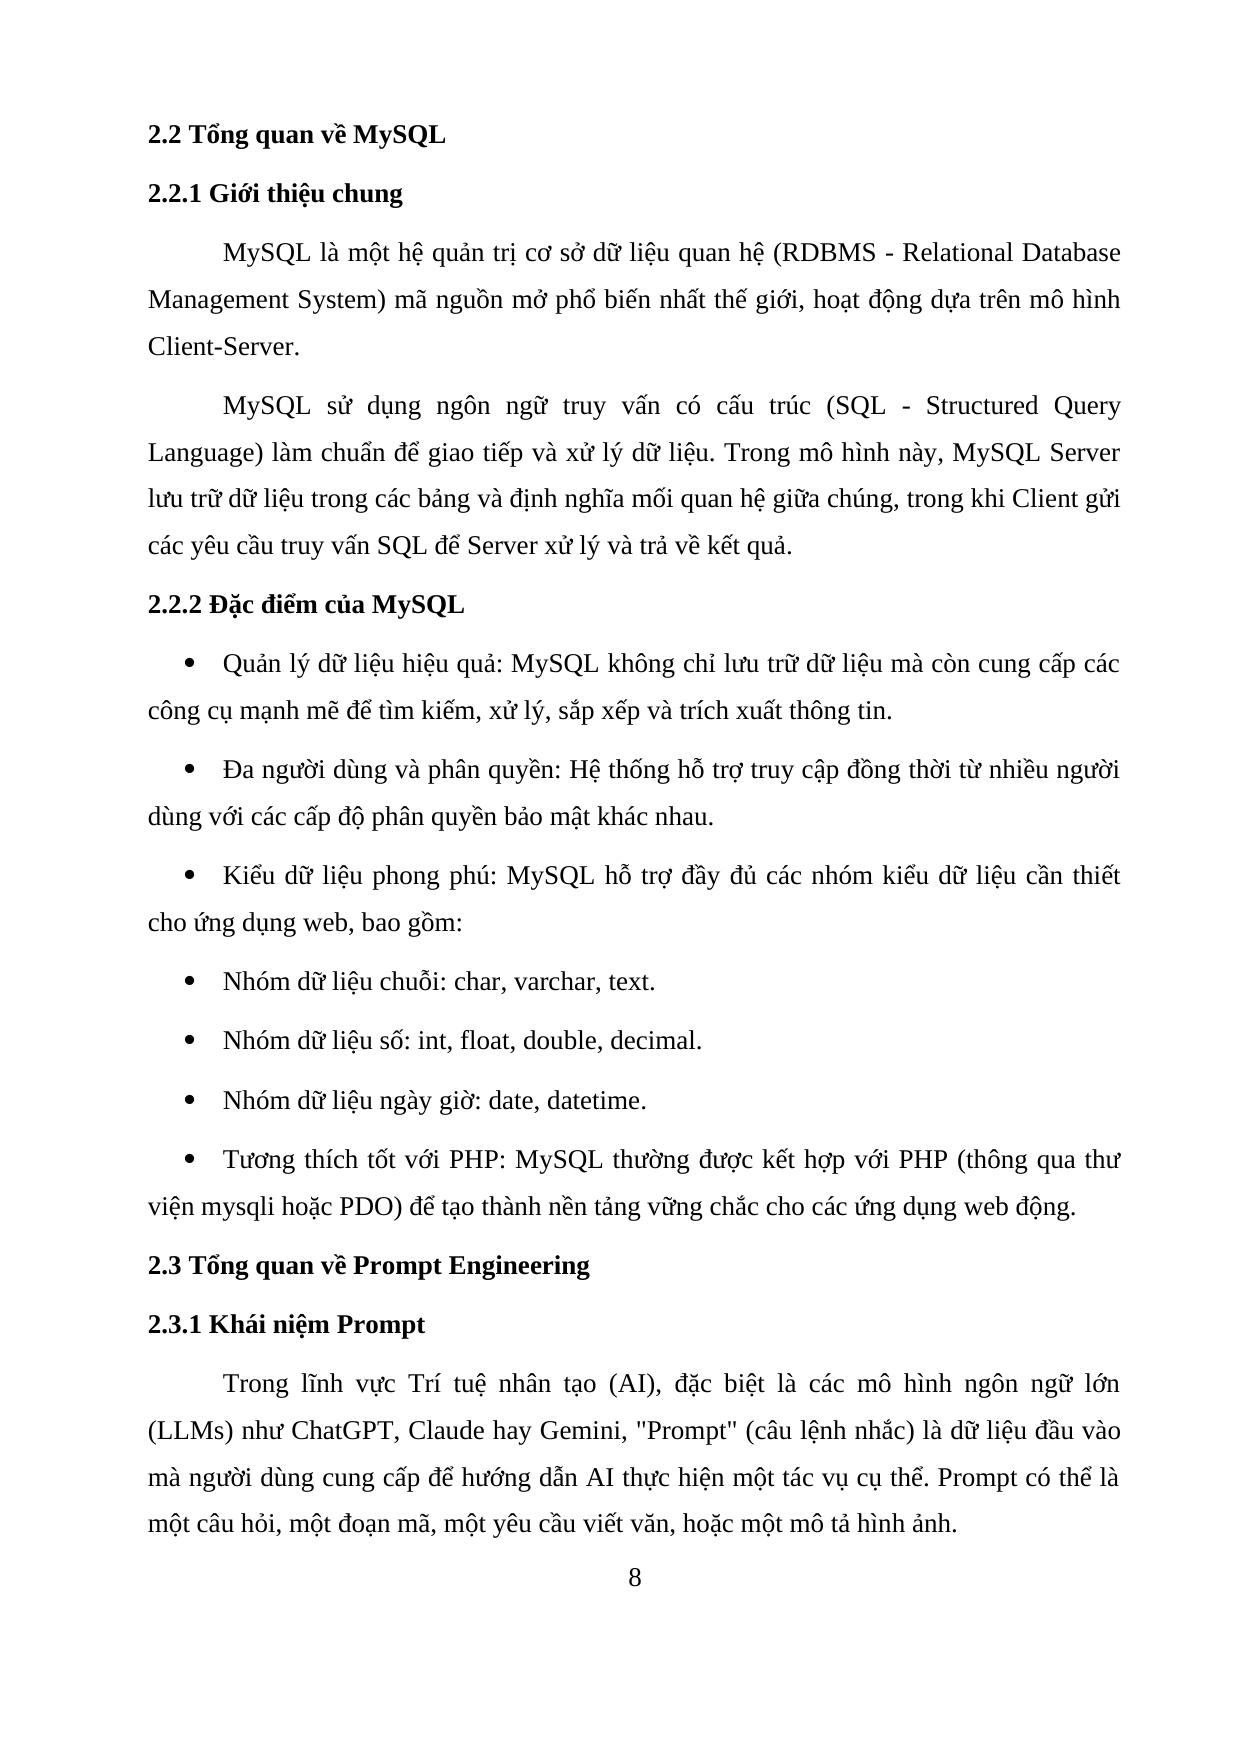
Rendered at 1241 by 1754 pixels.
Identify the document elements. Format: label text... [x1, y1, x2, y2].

subtitle Đặc điểm của MySQL [148, 588, 1122, 619]
subtitle Khái niệm Prompt [148, 1308, 1122, 1339]
list Đa người dùng và phân quyền: Hệ thống hỗ trợ truy cập đồng thời từ nhiều người dùng với các cấp độ phân quyền bảo mật khác nhau. [148, 753, 1122, 831]
text MySQL là một hệ quản trị cơ sở dữ liệu quan hệ (RDBMS - Relational Database Management System) mã nguồn mở phổ biến nhất thế giới, hoạt động dựa trên mô hình Client-Server. [148, 236, 1122, 361]
text Trong lĩnh vực Trí tuệ nhân tạo (AI), đặc biệt là các mô hình ngôn ngữ lớn (LLMs) như ChatGPT, Claude hay Gemini, "Prompt" (câu lệnh nhắc) là dữ liệu đầu vào mà người dùng cung cấp để hướng dẫn AI thực hiện một tác vụ cụ thể. Prompt có thể là một câu hỏi, một đoạn mã, một yêu cầu viết văn, hoặc một mô tả hình ảnh. [148, 1367, 1122, 1539]
text MySQL sử dụng ngôn ngữ truy vấn có cấu trúc (SQL - Structured Query Language) làm chuẩn để giao tiếp và xử lý dữ liệu. Trong mô hình này, MySQL Server lưu trữ dữ liệu trong các bảng và định nghĩa mối quan hệ giữa chúng, trong khi Client gửi các yêu cầu truy vấn SQL để Server xử lý và trả về kết quả. [148, 389, 1122, 560]
list Tương thích tốt với PHP: MySQL thường được kết hợp với PHP (thông qua thư viện mysqli hoặc PDO) để tạo thành nền tảng vững chắc cho các ứng dụng web động. [148, 1143, 1122, 1221]
subtitle Tổng quan về MySQL [148, 118, 1122, 149]
list Nhóm dữ liệu số: int, float, double, decimal. [148, 1024, 1122, 1056]
list Kiểu dữ liệu phong phú: MySQL hỗ trợ đầy đủ các nhóm kiểu dữ liệu cần thiết cho ứng dụng web, bao gồm: [148, 859, 1122, 937]
subtitle Giới thiệu chung [148, 177, 1122, 208]
list Nhóm dữ liệu chuỗi: char, varchar, text. [148, 965, 1122, 996]
list Nhóm dữ liệu ngày giờ: date, datetime. [148, 1084, 1122, 1115]
subtitle Tổng quan về Prompt Engineering [148, 1249, 1122, 1280]
list Quản lý dữ liệu hiệu quả: MySQL không chỉ lưu trữ dữ liệu mà còn cung cấp các công cụ mạnh mẽ để tìm kiếm, xử lý, sắp xếp và trích xuất thông tin. [148, 647, 1122, 725]
